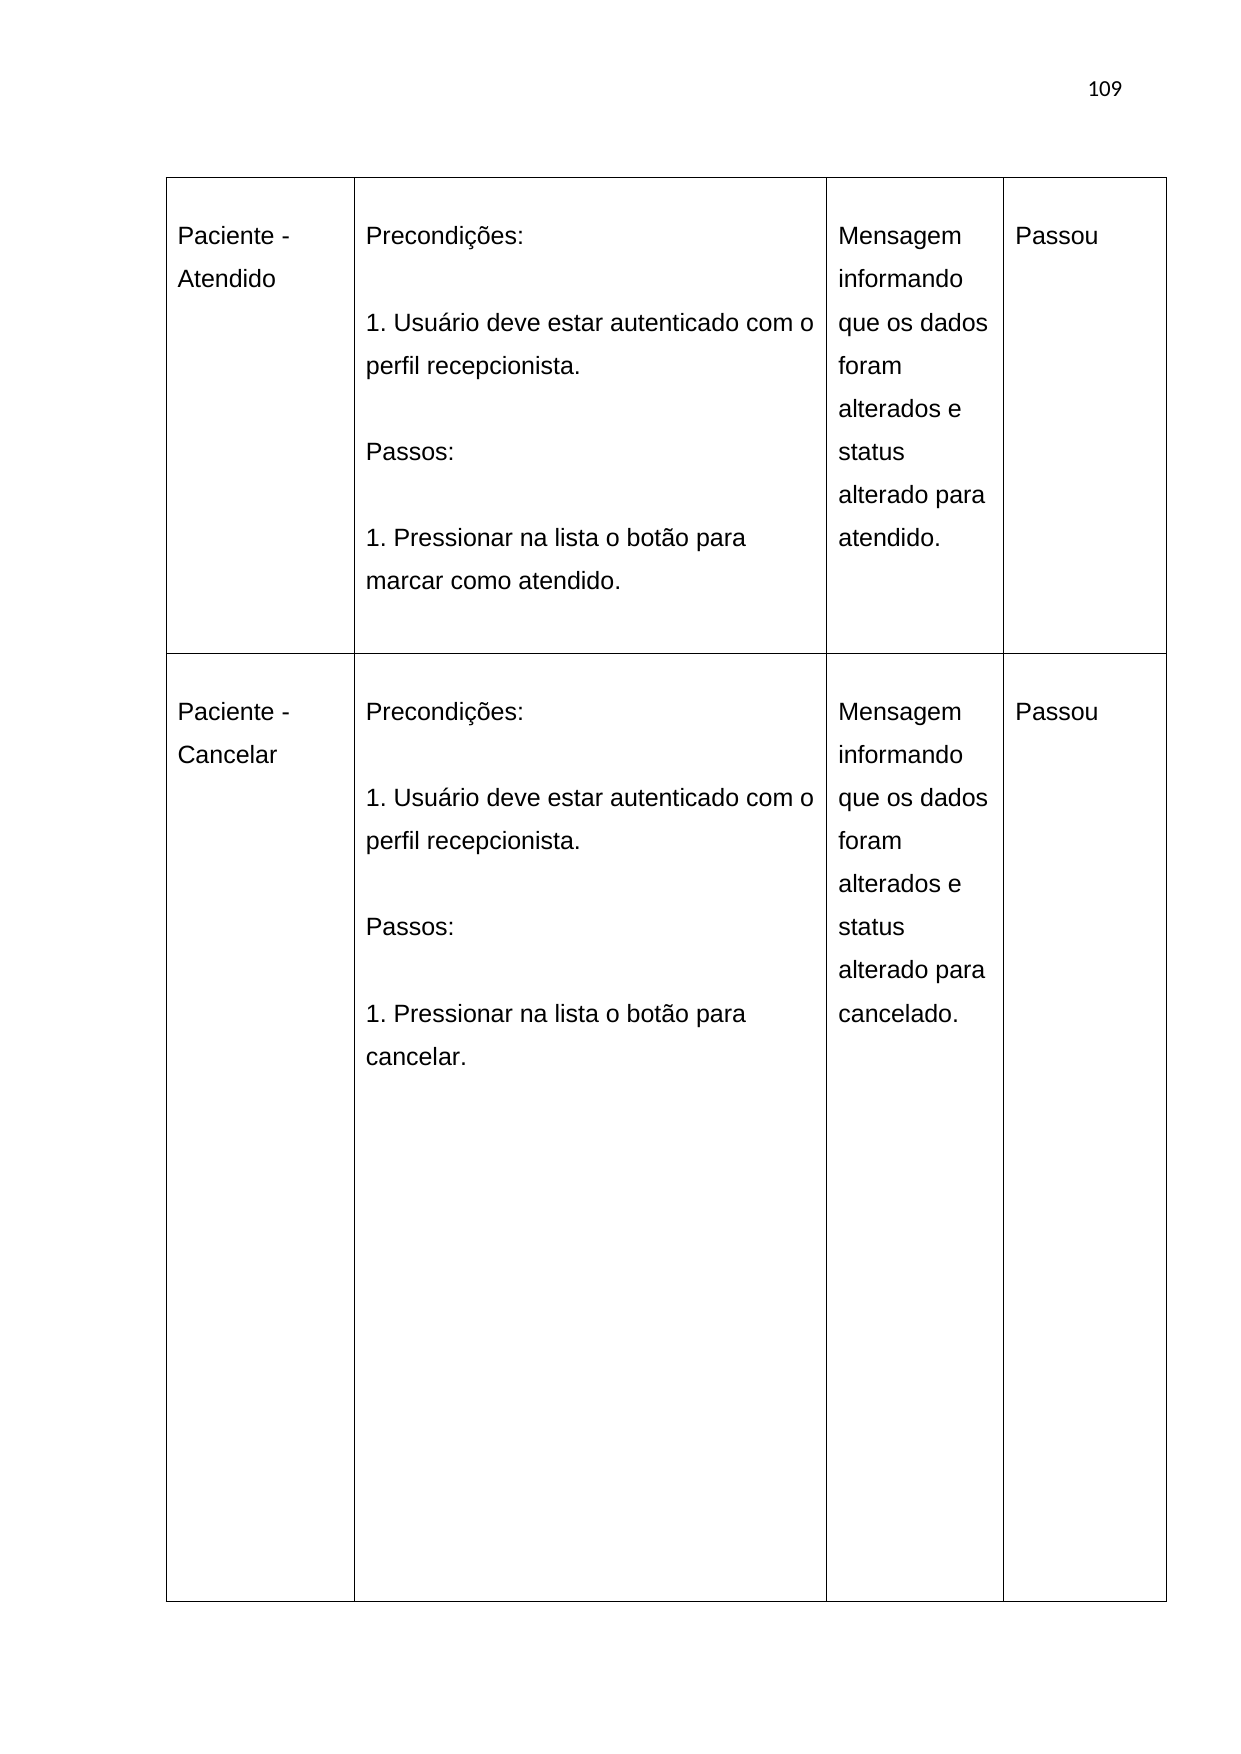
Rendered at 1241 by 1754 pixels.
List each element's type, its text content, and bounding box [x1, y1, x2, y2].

table_cell Mensagem informando que os dados foram alterados e status alterado para atendido. [827, 178, 1003, 652]
table_cell Paciente - Cancelar [167, 654, 354, 1601]
table_cell Mensagem informando que os dados foram alterados e status alterado para cancelado. [827, 654, 1003, 1601]
table_cell Precondições: 1. Usuário deve estar autenticado com o perfil recepcionista. Passos: 1. Pressionar na lista o botão para cancelar. [355, 654, 826, 1601]
table_cell Precondições: 1. Usuário deve estar autenticado com o perfil recepcionista. Passos: 1. Pressionar na lista o botão para marcar como atendido. [355, 178, 826, 652]
table_cell Passou [1004, 178, 1166, 652]
table_cell Paciente - Atendido [167, 178, 354, 652]
table_cell Passou [1004, 654, 1166, 1601]
